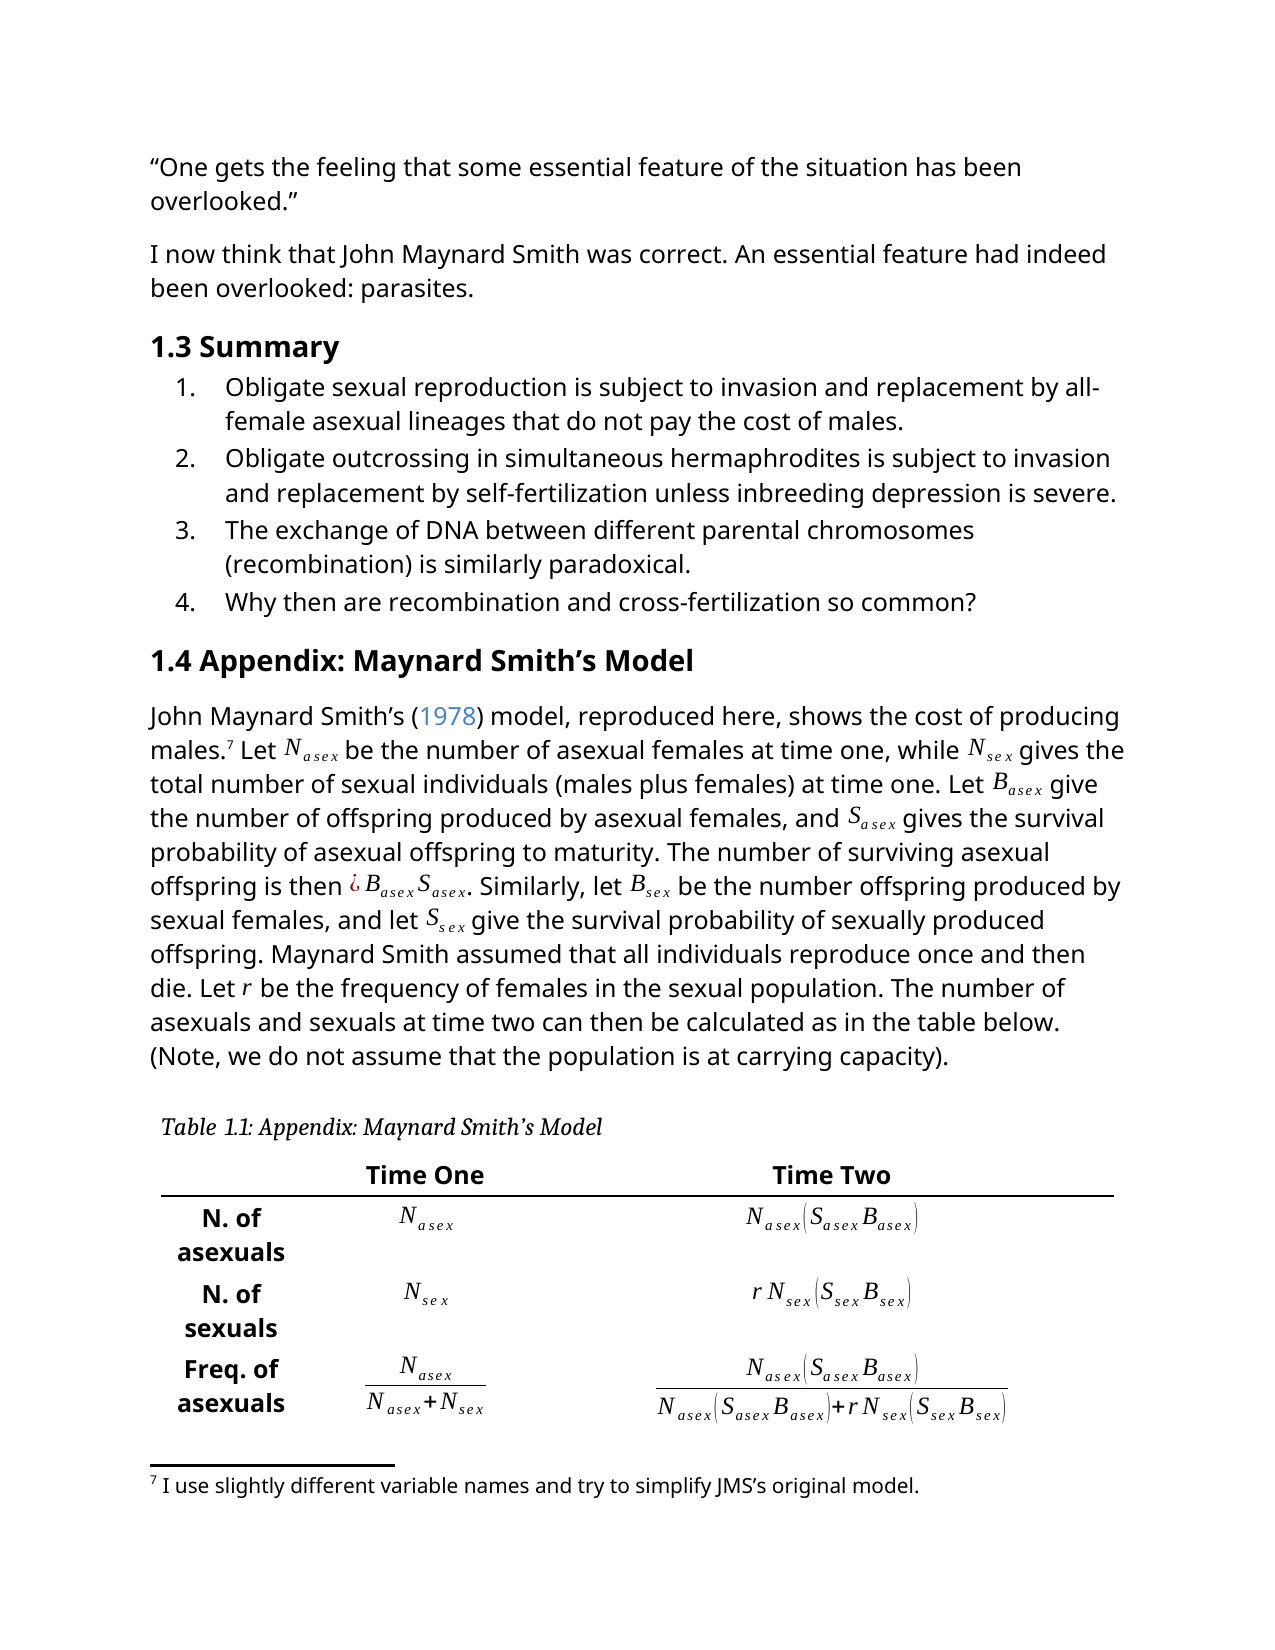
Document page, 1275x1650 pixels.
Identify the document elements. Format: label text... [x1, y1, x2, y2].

subtitle 1.4 Appendix: Maynard Smith’s Model [150, 640, 1125, 679]
text I now think that John Maynard Smith was correct. An essential feature had indeed been overlooked: parasites. [150, 237, 1125, 305]
list Obligate outcrossing in simultaneous hermaphrodites is subject to invasion and replacement by self-fertilization unless inbreeding depression is severe. [175, 441, 1125, 509]
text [150, 150, 1125, 218]
subtitle 1.3 Summary [150, 326, 1125, 366]
list Obligate sexual reproduction is subject to invasion and replacement by all-female asexual lineages that do not pay the cost of males. [175, 369, 1125, 437]
list The exchange of DNA between different parental chromosomes (recombination) is similarly paradoxical. [175, 513, 1125, 581]
list Why then are recombination and cross-fertilization so common? [175, 585, 1125, 619]
text John Maynard Smith’s (1978) model, reproduced here, shows the cost of producing males. Let be the number of asexual females at time one, while gives the total number of sexual individuals (males plus females) at time one. Let give the number of offspring produced by asexual females, and gives the survival probability of asexual offspring to maturity. The number of surviving asexual offspring is then . Similarly, let be the number offspring produced by sexual females, and let give the survival probability of sexually produced offspring. Maynard Smith assumed that all individuals reproduce once and then die. Let be the frequency of females in the sexual population. The number of asexuals and sexuals at time two can then be calculated as in the table below. (Note, we do not assume that the population is at carrying capacity). [150, 698, 1125, 1073]
table_header Table 1.1: Appendix: Maynard Smith’s Model [150, 1092, 1125, 1429]
